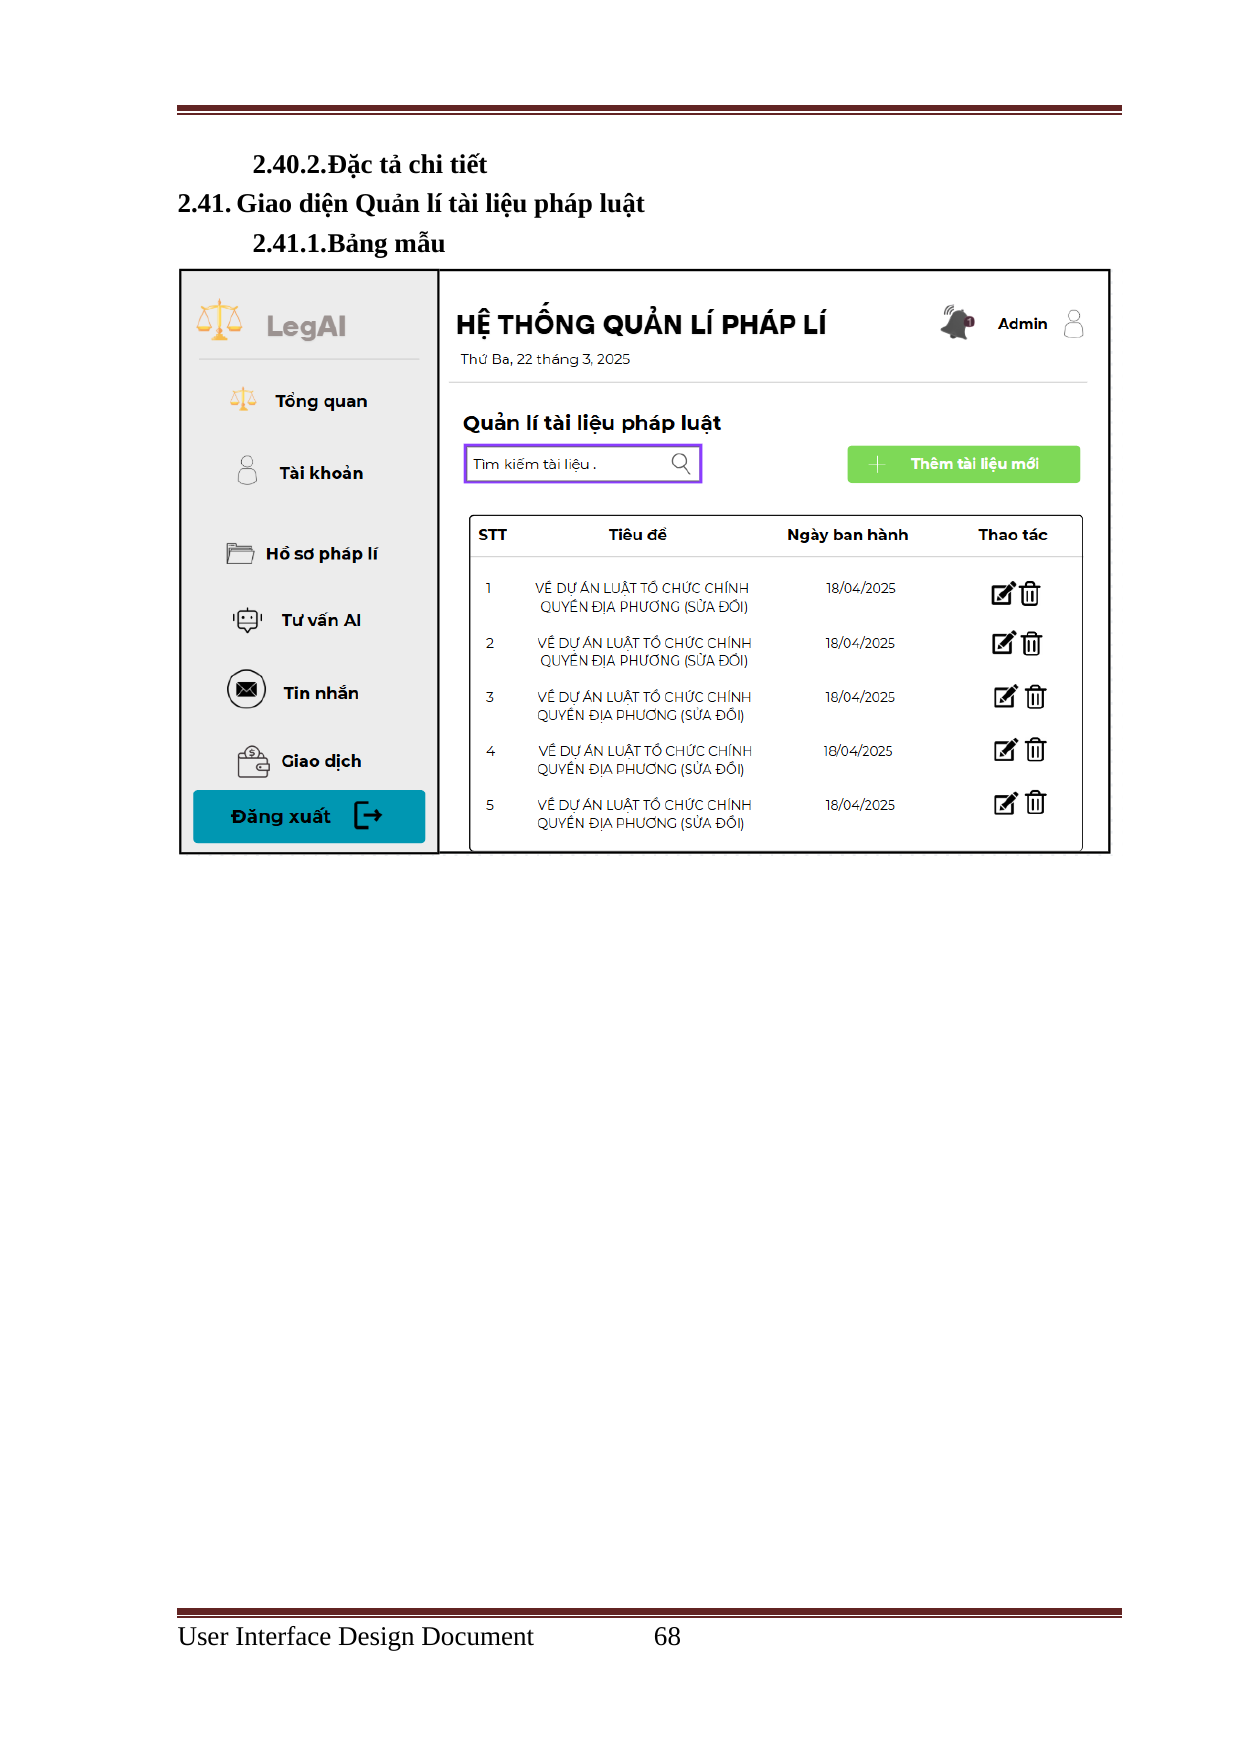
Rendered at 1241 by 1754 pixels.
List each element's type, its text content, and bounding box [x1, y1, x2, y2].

subtitle Bảng mẫu [252, 227, 1122, 259]
picture [177, 263, 1123, 856]
subtitle Đặc tả chi tiết [252, 148, 1122, 179]
subtitle Giao diện Quản lí tài liệu pháp luật [177, 188, 1122, 219]
